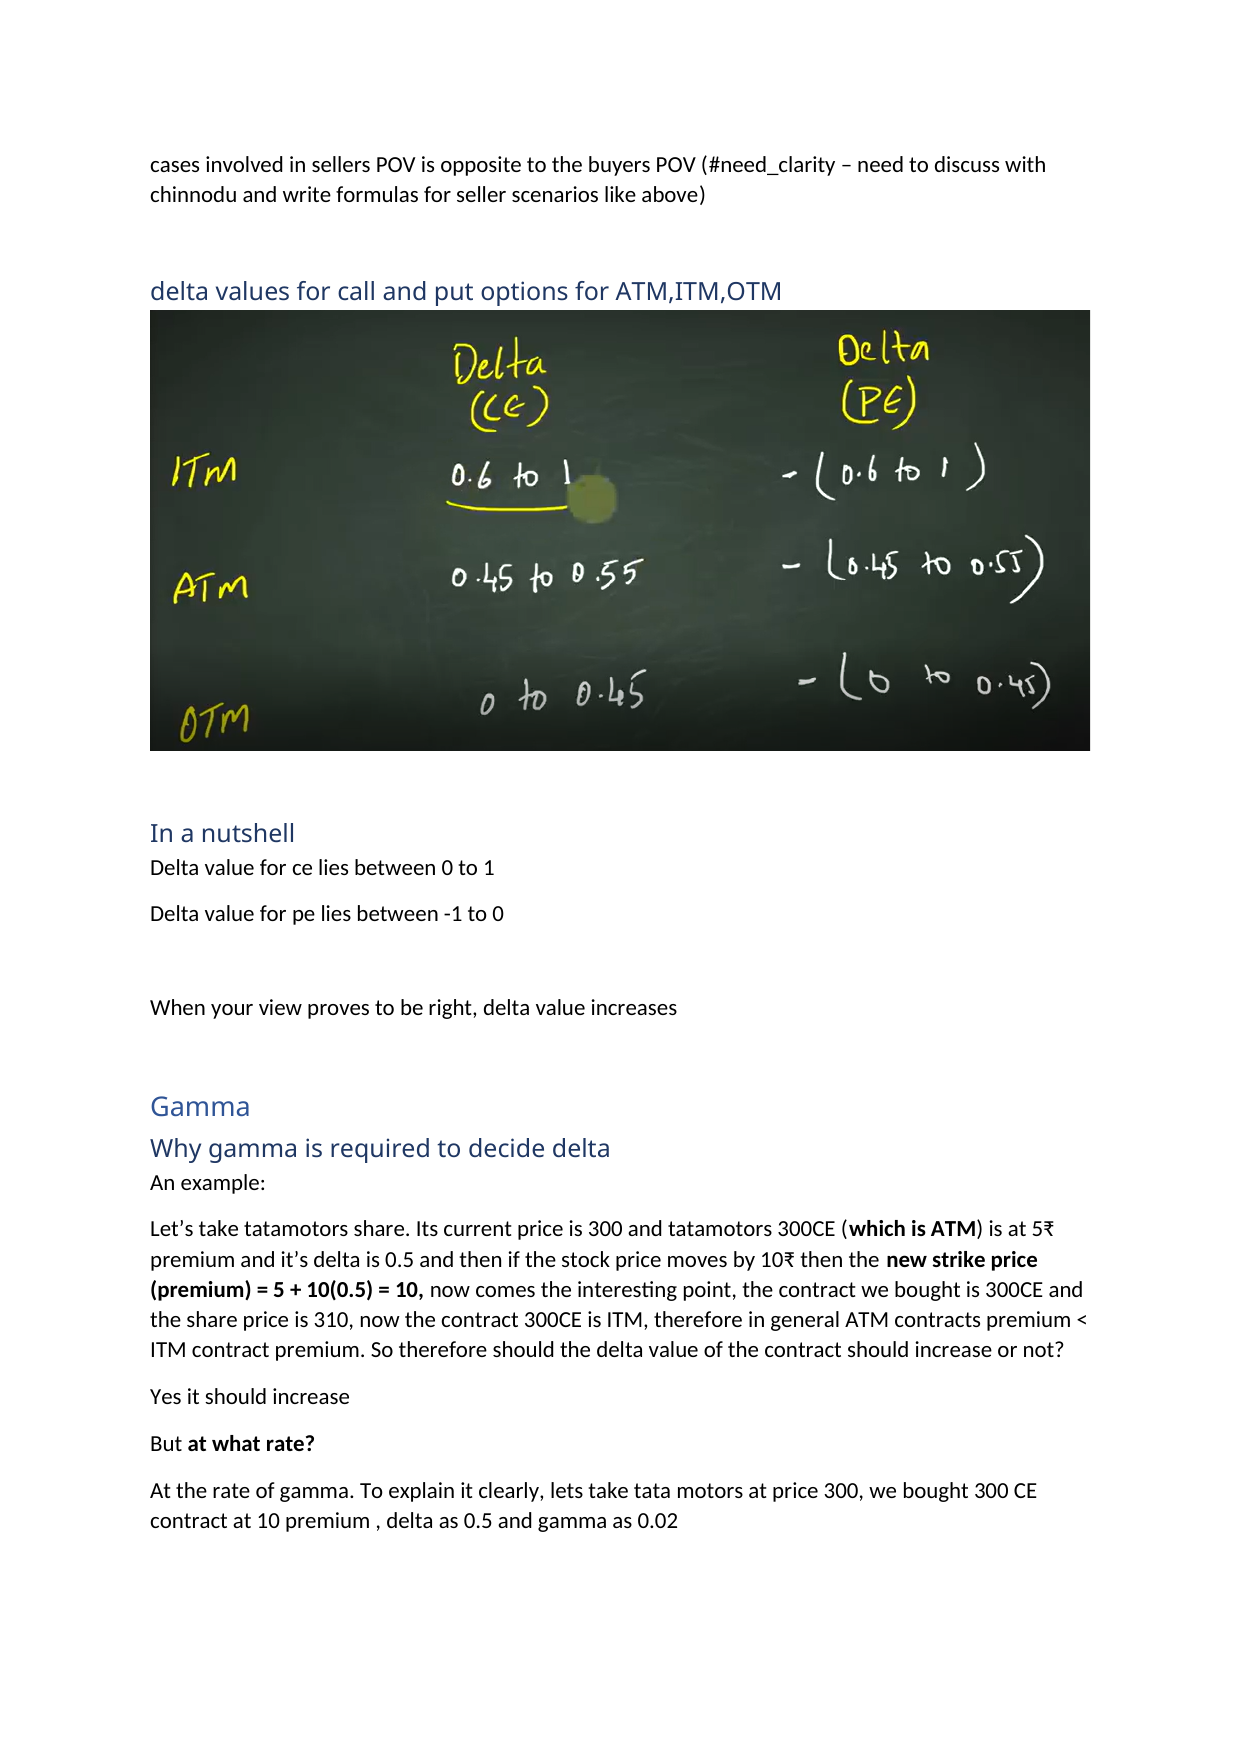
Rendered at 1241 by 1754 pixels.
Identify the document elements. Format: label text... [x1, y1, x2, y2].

text Let’s take tatamotors share. Its current price is 300 and tatamotors 300CE (which is ATM) is at 5₹ premium and it’s delta is 0.5 and then if the stock price moves by 10₹ then the new strike price (premium) = 5 + 10(0.5) = 10, now comes the interesting point, the contract we bought is 300CE and the share price is 310, now the contract 300CE is ITM, therefore in general ATM contracts premium < ITM contract premium. So therefore should the delta value of the contract should increase or not? [150, 1214, 1090, 1363]
text But at what rate? [150, 1429, 1090, 1457]
subtitle Gamma [150, 1087, 1090, 1124]
picture [150, 310, 1091, 751]
text An example: [150, 1168, 1090, 1196]
text Delta value for ce lies between 0 to 1 [150, 853, 1090, 881]
subtitle In a nutshell [150, 816, 1090, 850]
subtitle delta values for call and put options for ATM,ITM,OTM [150, 274, 1090, 308]
text Delta value for pe lies between -1 to 0 [150, 899, 1090, 927]
text Yes it should increase [150, 1382, 1090, 1410]
text At the rate of gamma. To explain it clearly, lets take tata motors at price 300, we bought 300 CE contract at 10 premium , delta as 0.5 and gamma as 0.02 [150, 1476, 1090, 1534]
subtitle Why gamma is required to decide delta [150, 1131, 1090, 1165]
text cases involved in sellers POV is opposite to the buyers POV (#need_clarity – need to discuss with chinnodu and write formulas for seller scenarios like above) [150, 150, 1090, 208]
text When your view proves to be right, delta value increases [150, 993, 1090, 1021]
